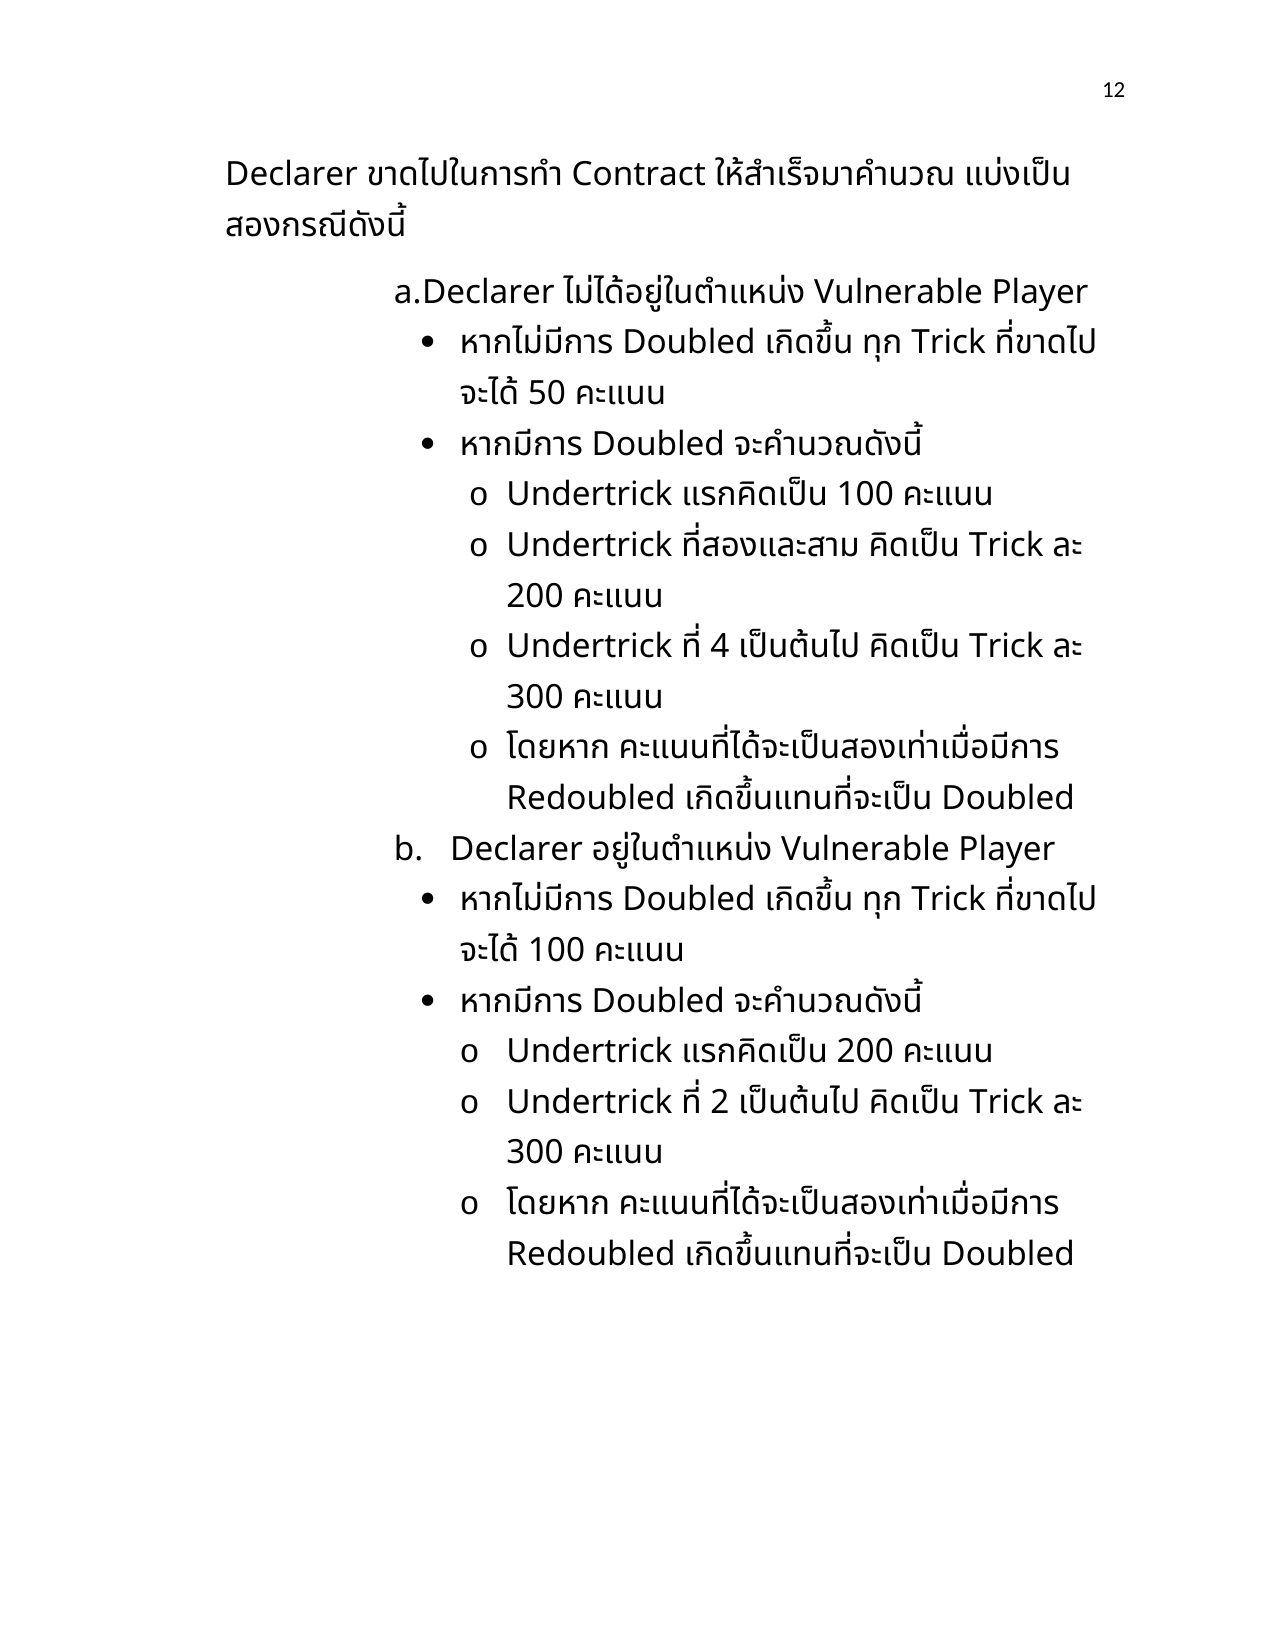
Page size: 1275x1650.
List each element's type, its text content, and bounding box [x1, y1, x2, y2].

list หากมีการ Doubled จะคำนวณดังนี้ [422, 976, 1125, 1027]
list Undertrick ที่ 4 เป็นต้นไป คิดเป็น Trick ละ 300 คะแนน [469, 622, 1125, 723]
list โดยหาก คะแนนที่ได้จะเป็นสองเท่าเมื่อมีการ Redoubled เกิดขึ้นแทนที่จะเป็น Doubled [459, 1179, 1125, 1280]
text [225, 150, 1125, 251]
list หากมีการ Doubled จะคำนวณดังนี้ [422, 419, 1125, 470]
list Declarer อยู่ในตำแหน่ง Vulnerable Player [394, 824, 1125, 875]
list Undertrick ที่ 2 เป็นต้นไป คิดเป็น Trick ละ 300 คะแนน [459, 1078, 1125, 1179]
list Undertrick แรกคิดเป็น 100 คะแนน [469, 470, 1125, 521]
list Undertrick ที่สองและสาม คิดเป็น Trick ละ 200 คะแนน [469, 521, 1125, 622]
list โดยหาก คะแนนที่ได้จะเป็นสองเท่าเมื่อมีการ Redoubled เกิดขึ้นแทนที่จะเป็น Doubled [469, 723, 1125, 824]
list หากไม่มีการ Doubled เกิดขึ้น ทุก Trick ที่ขาดไป จะได้ 100 คะแนน [422, 875, 1125, 976]
list Declarer ไม่ได้อยู่ในตำแหน่ง Vulnerable Player [394, 268, 1125, 318]
list Undertrick แรกคิดเป็น 200 คะแนน [459, 1027, 1125, 1078]
list หากไม่มีการ Doubled เกิดขึ้น ทุก Trick ที่ขาดไป จะได้ 50 คะแนน [422, 318, 1125, 419]
